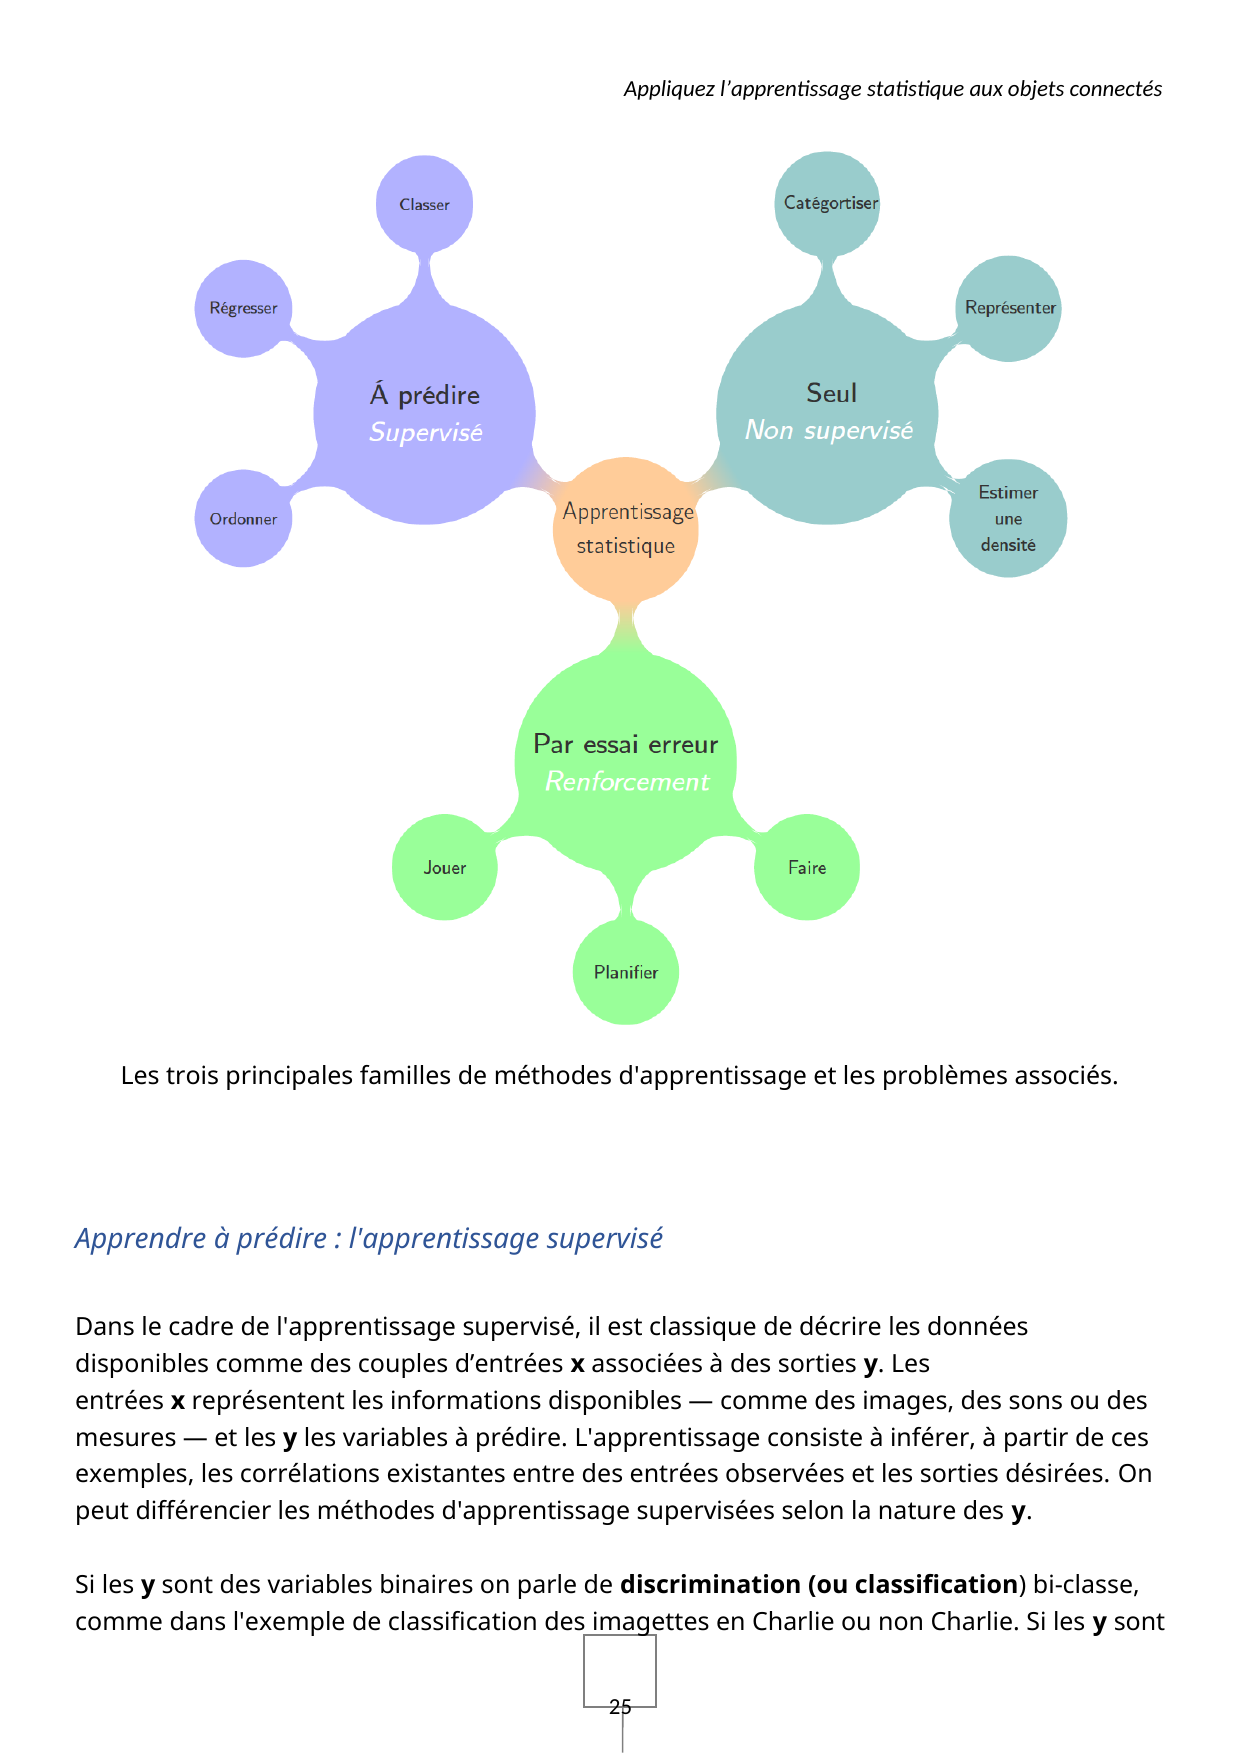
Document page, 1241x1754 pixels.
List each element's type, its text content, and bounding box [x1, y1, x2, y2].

text Les trois principales familles de méthodes d'apprentissage et les problèmes associés. [75, 1058, 1165, 1092]
text Dans le cadre de l'apprentissage supervisé, il est classique de décrire les données disponibles comme des couples d’entrées x associées à des sorties y. Les entrées x représentent les informations disponibles — comme des images, des sons ou des mesures — et les y les variables à prédire. L'apprentissage consiste à inférer, à partir de ces exemples, les corrélations existantes entre des entrées observées et les sorties désirées. On peut différencier les méthodes d'apprentissage supervisées selon la nature des y. [75, 1309, 1165, 1527]
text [75, 1566, 1165, 1637]
picture [147, 129, 1093, 1040]
subtitle Apprendre à prédire : l'apprentissage supervisé [75, 1218, 1165, 1257]
